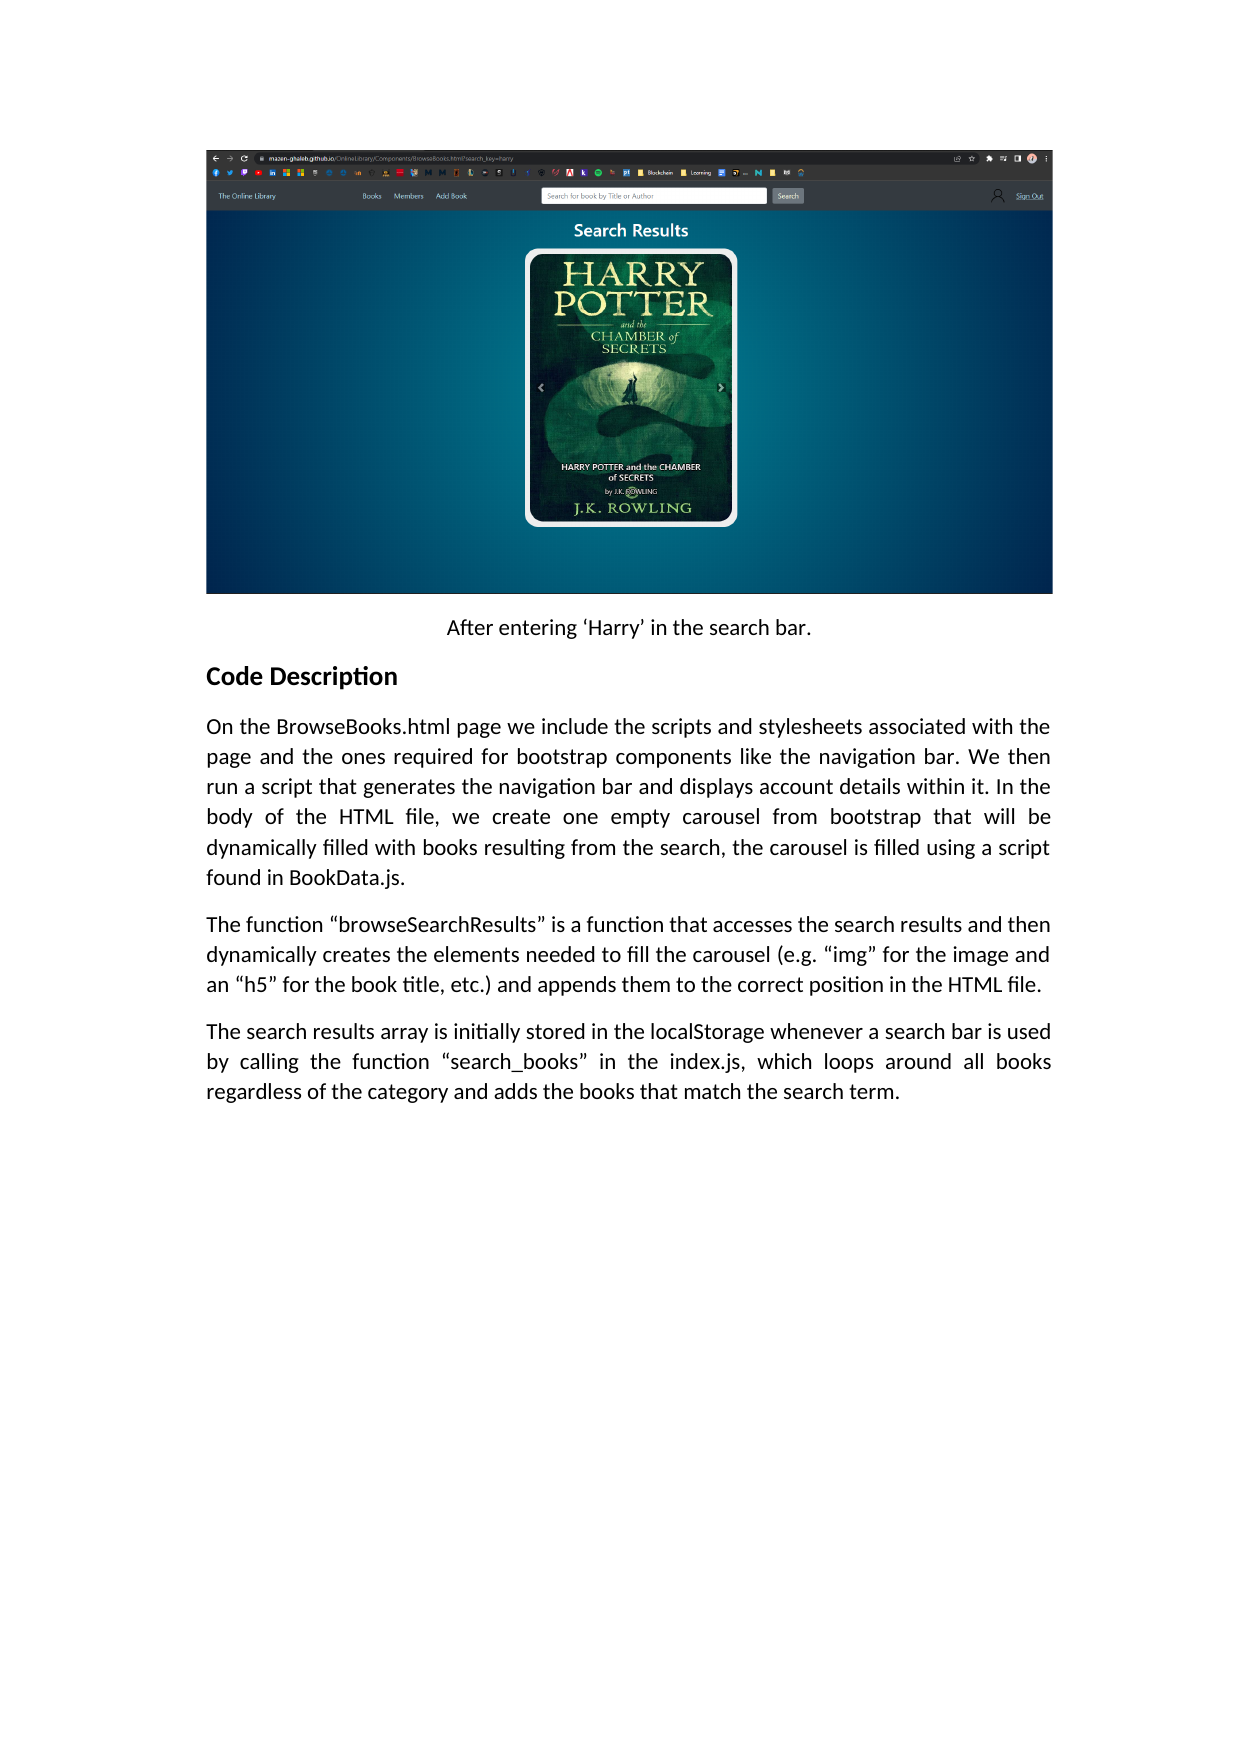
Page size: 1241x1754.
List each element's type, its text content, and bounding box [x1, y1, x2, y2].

text The search results array is initially stored in the localStorage whenever a search bar is used by calling the function “search_books” in the index.js, which loops around all books regardless of the category and adds the books that match the search term. [206, 1017, 1053, 1105]
text After entering ‘Harry’ in the search bar. [206, 613, 1053, 641]
picture [206, 150, 1053, 594]
picture [661, 228, 668, 236]
picture [613, 224, 625, 236]
subtitle Code Description [206, 659, 1053, 692]
text On the BrowseBooks.html page we include the scripts and stylesheets associated with the page and the ones required for bootstrap components like the navigation bar. We then run a script that generates the navigation bar and displays account details within it. In the body of the HTML file, we create one empty carousel from bootstrap that will be dynamically filled with books resulting from the search, the carousel is filled using a script found in BookData.js. [206, 712, 1053, 891]
picture [595, 228, 601, 236]
text The function “browseSearchResults” is a function that accesses the search results and then dynamically creates the elements needed to fill the carousel (e.g. “img” for the image and an “h5” for the book title, etc.) and appends them to the correct position in the HTML file. [206, 910, 1053, 998]
picture [676, 226, 680, 236]
picture [515, 249, 745, 526]
